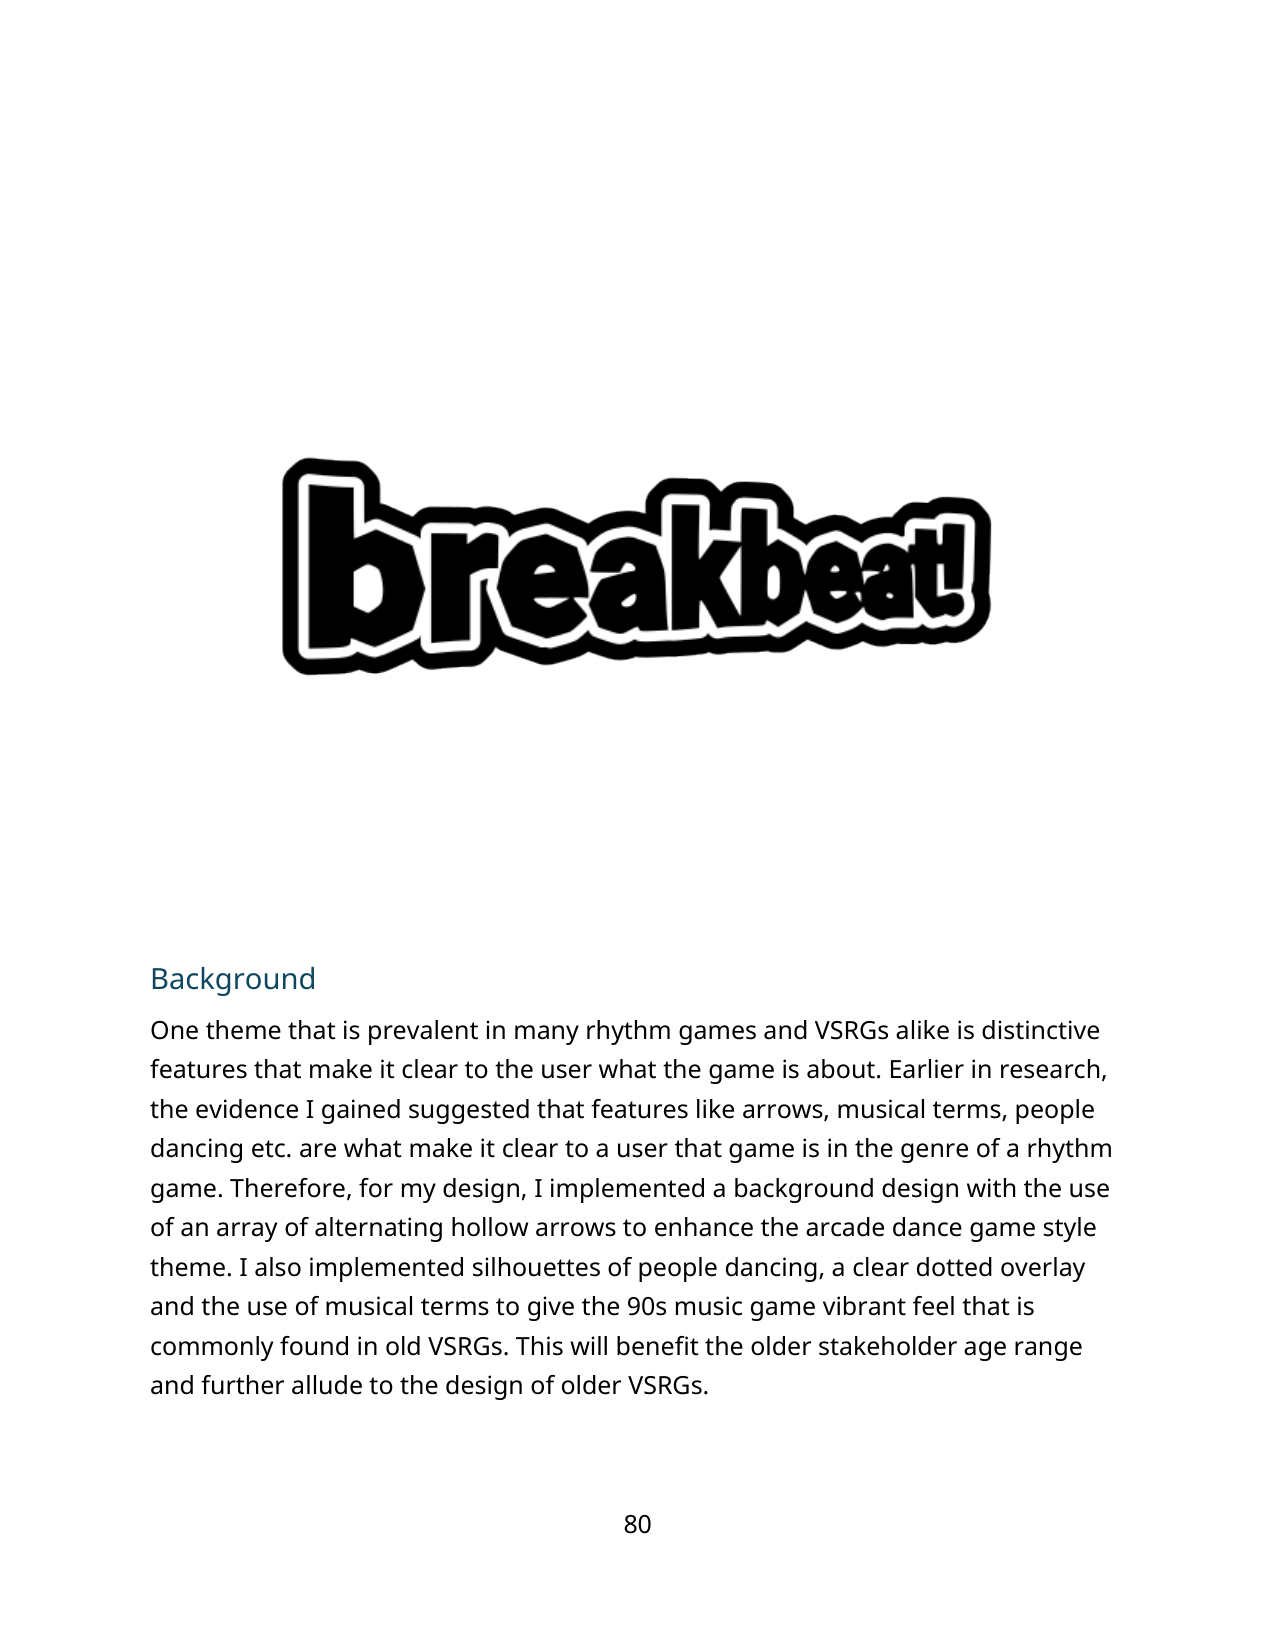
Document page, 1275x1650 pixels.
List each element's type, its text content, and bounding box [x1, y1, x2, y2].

text One theme that is prevalent in many rhythm games and VSRGs alike is distinctive features that make it clear to the user what the game is about. Earlier in research, the evidence I gained suggested that features like arrows, musical terms, people dancing etc. are what make it clear to a user that game is in the genre of a rhythm game. Therefore, for my design, I implemented a background design with the use of an array of alternating hollow arrows to enhance the arcade dance game style theme. I also implemented silhouettes of people dancing, a clear dotted overlay and the use of musical terms to give the 90s music game vibrant feel that is commonly found in old VSRGs. This will benefit the older stakeholder age range and further allude to the design of older VSRGs. [150, 1013, 1125, 1402]
picture [150, 206, 1124, 937]
subtitle Background [150, 958, 1125, 998]
